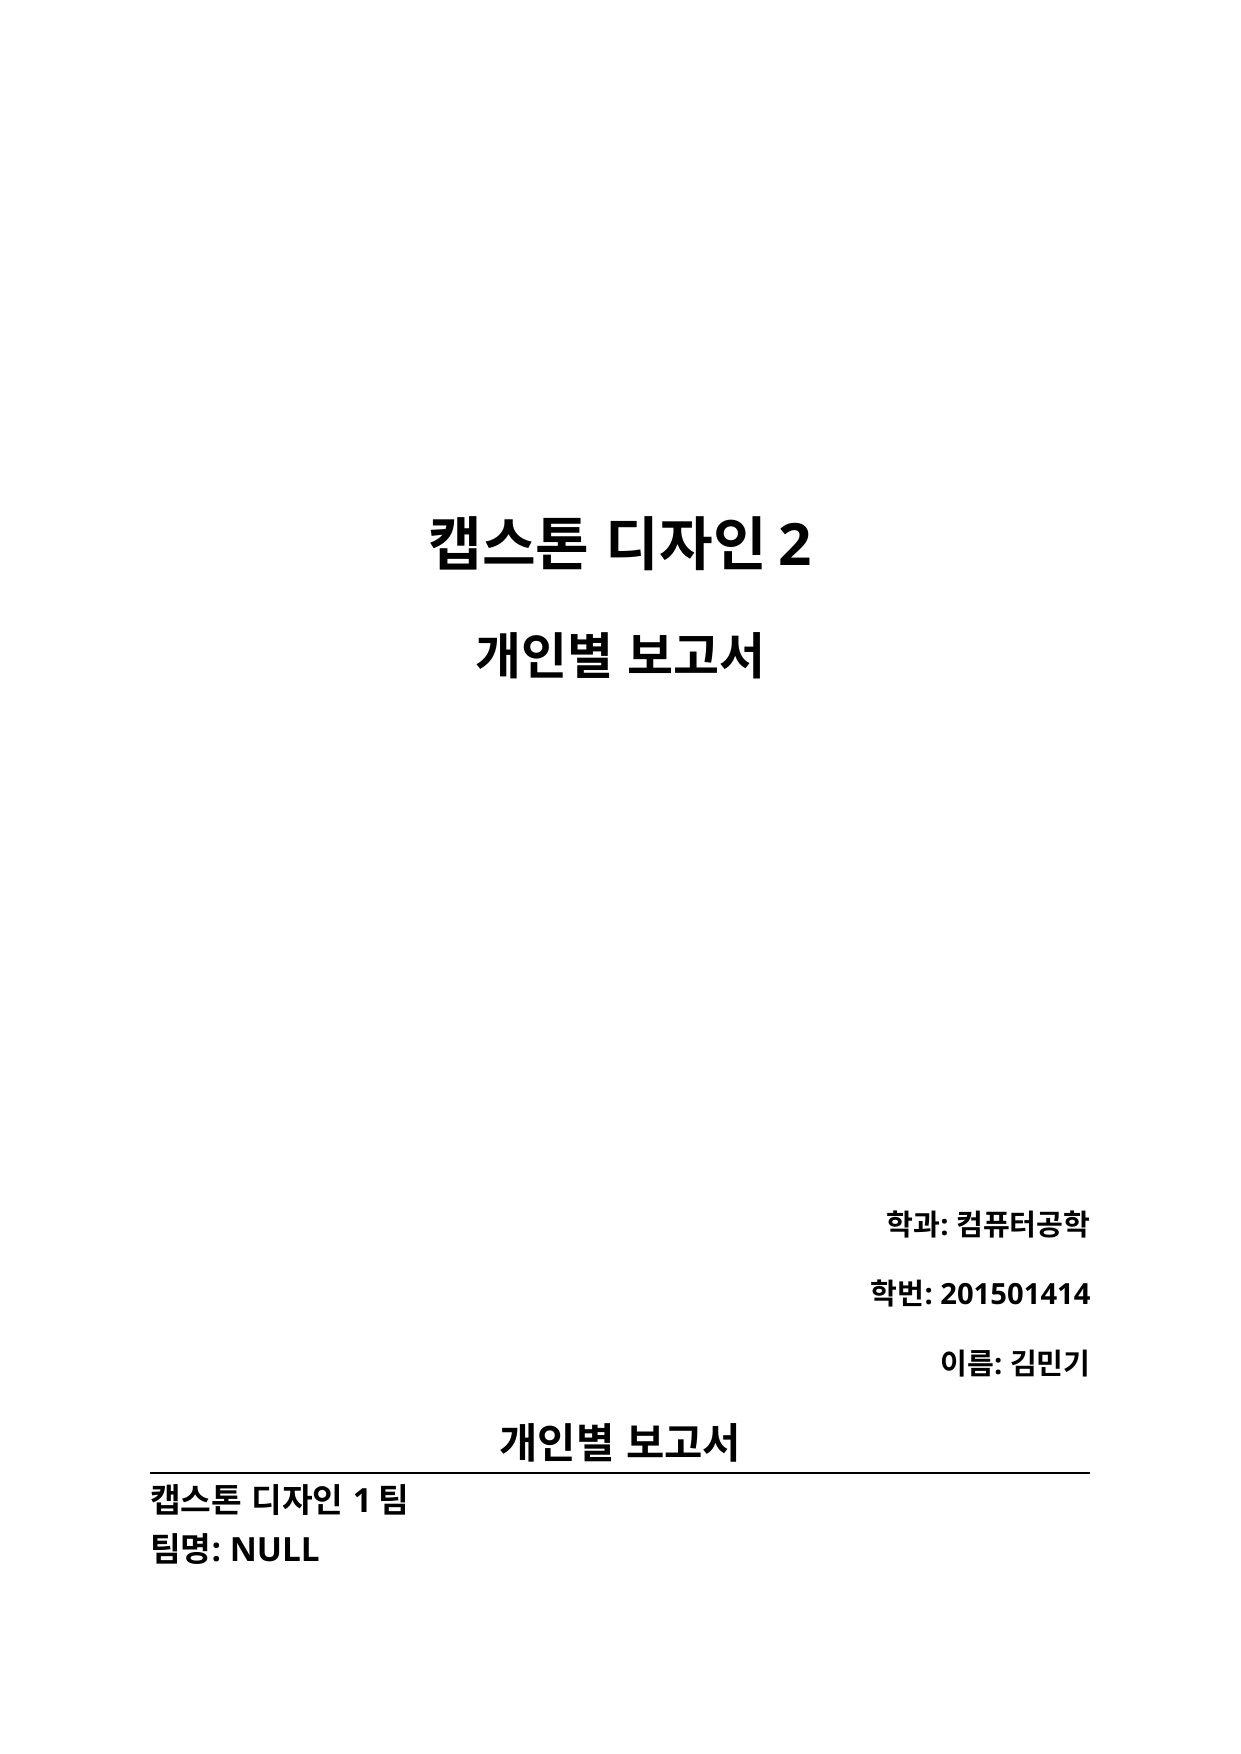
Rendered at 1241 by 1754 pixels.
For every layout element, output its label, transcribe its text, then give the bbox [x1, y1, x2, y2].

text 캡스톤 디자인 1팀 [150, 1474, 1090, 1522]
text 팀명: NULL [150, 1522, 1090, 1571]
text 캡스톤 디자인2 [150, 498, 1090, 583]
text 이름: 김민기 [150, 1340, 1090, 1383]
text 개인별 보고서 [150, 1410, 1090, 1472]
text 학과: 컴퓨터공학 [150, 1201, 1090, 1243]
text 학번: 201501414 [150, 1271, 1090, 1313]
text 개인별 보고서 [150, 616, 1090, 688]
